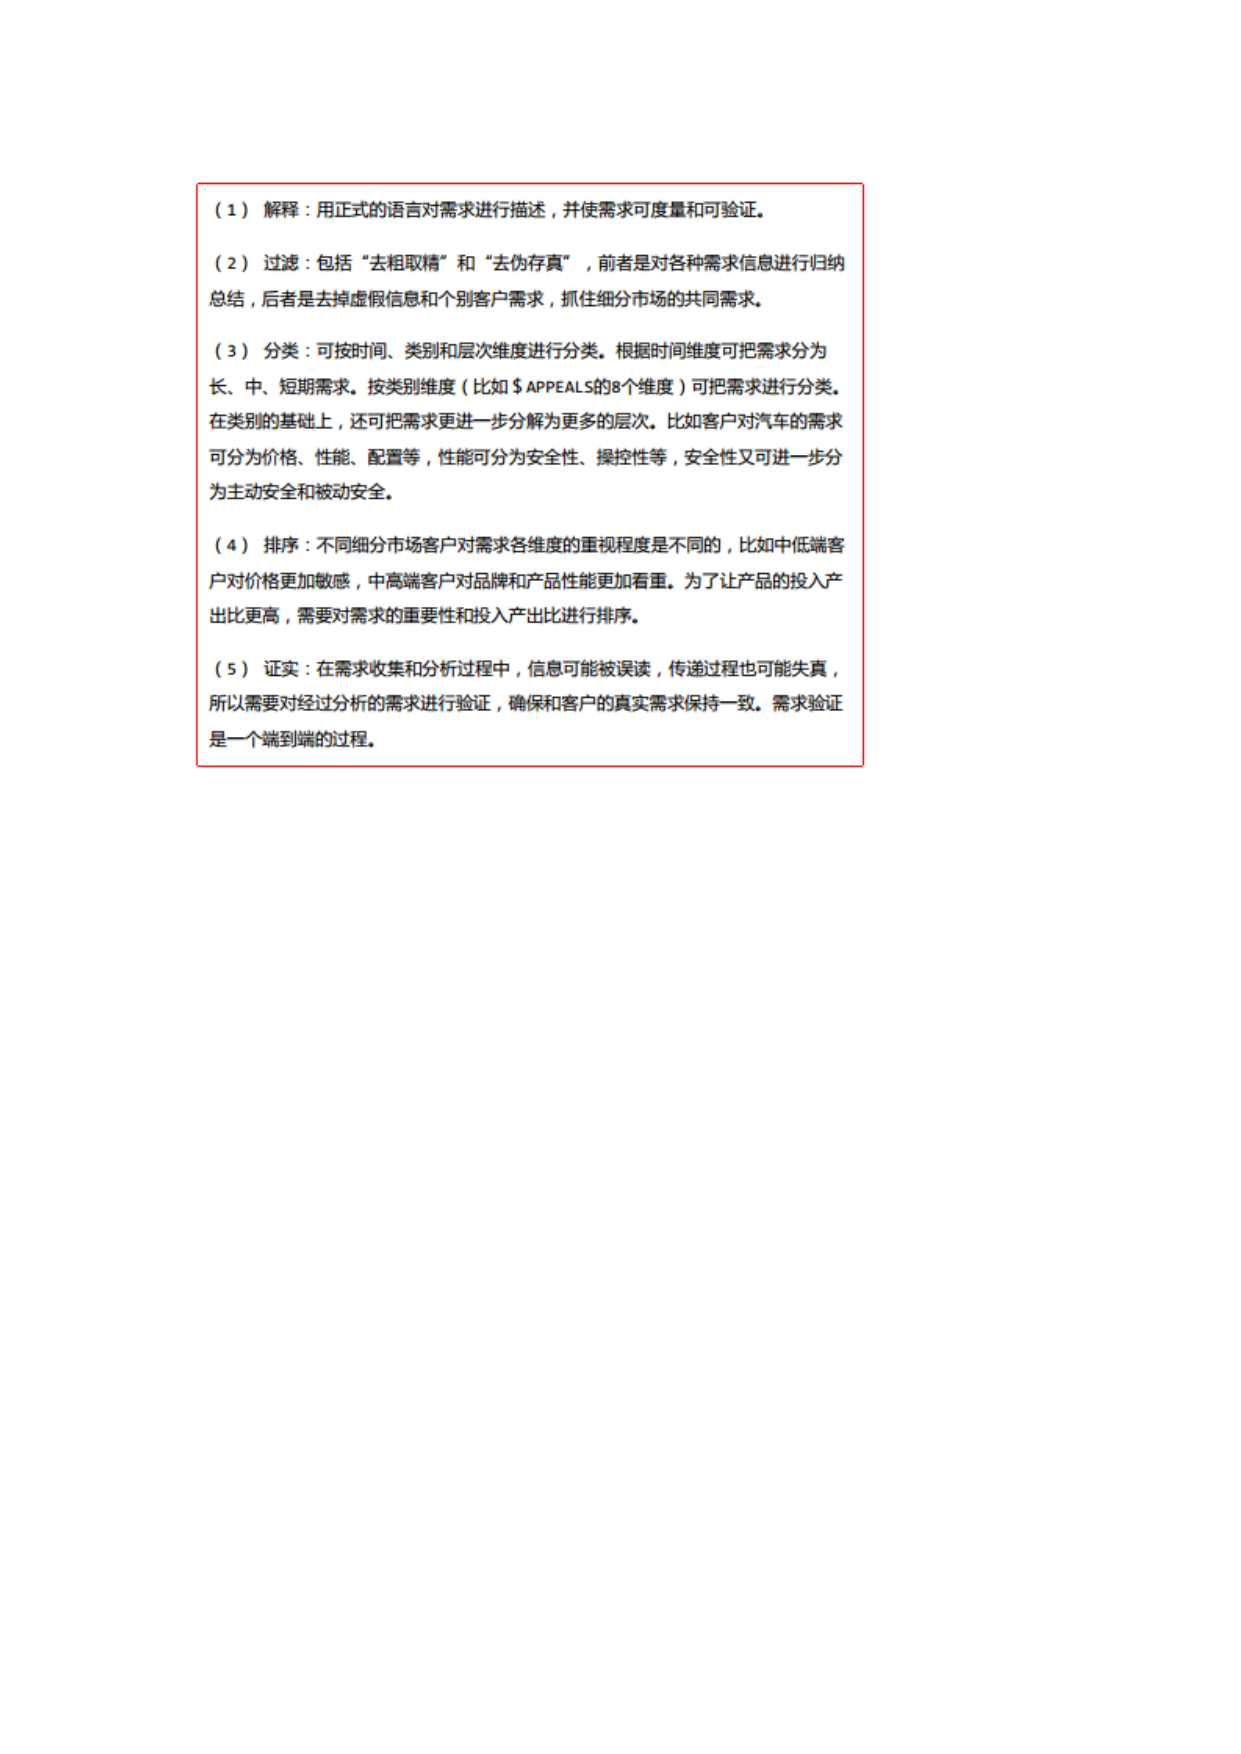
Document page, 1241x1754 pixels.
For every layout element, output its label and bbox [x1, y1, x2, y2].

picture [187, 162, 891, 783]
